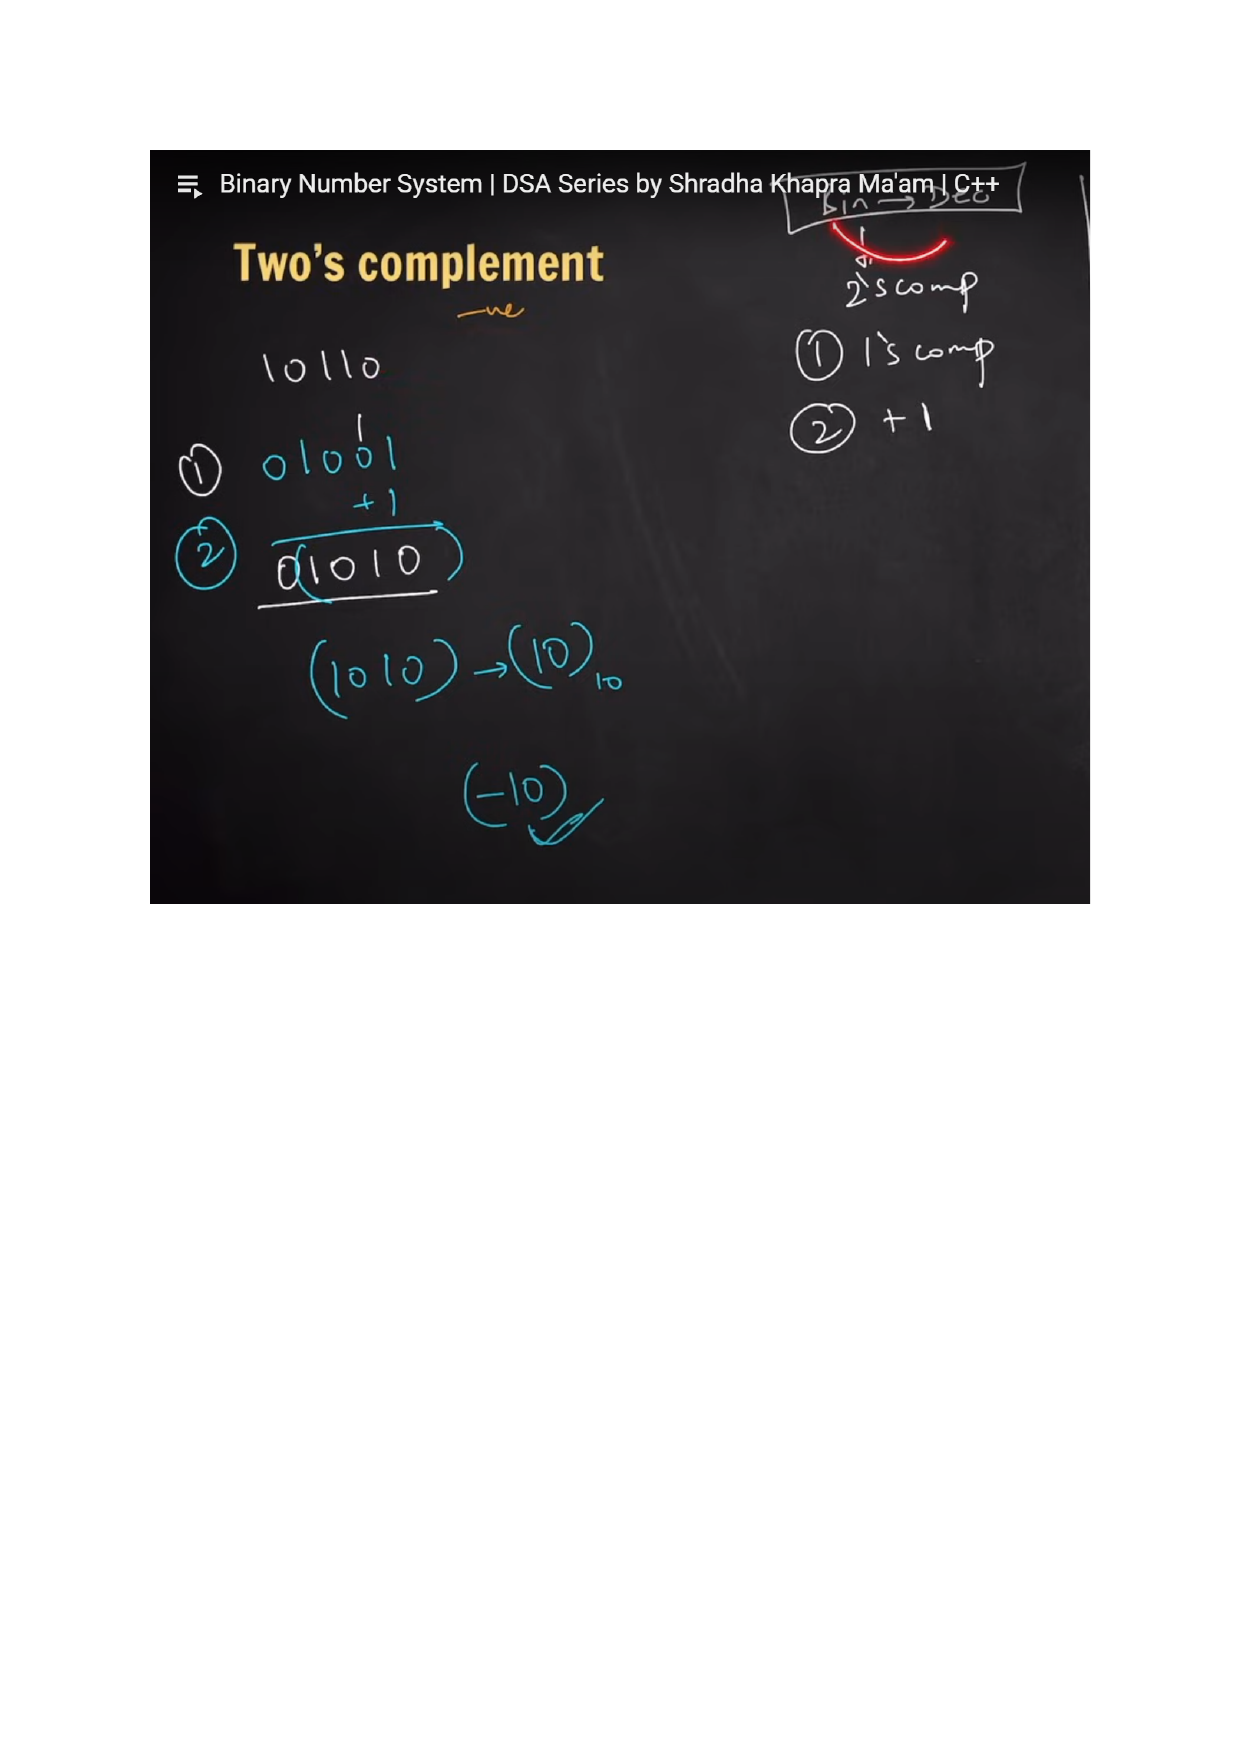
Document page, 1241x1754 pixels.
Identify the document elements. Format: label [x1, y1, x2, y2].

picture [150, 150, 1091, 904]
